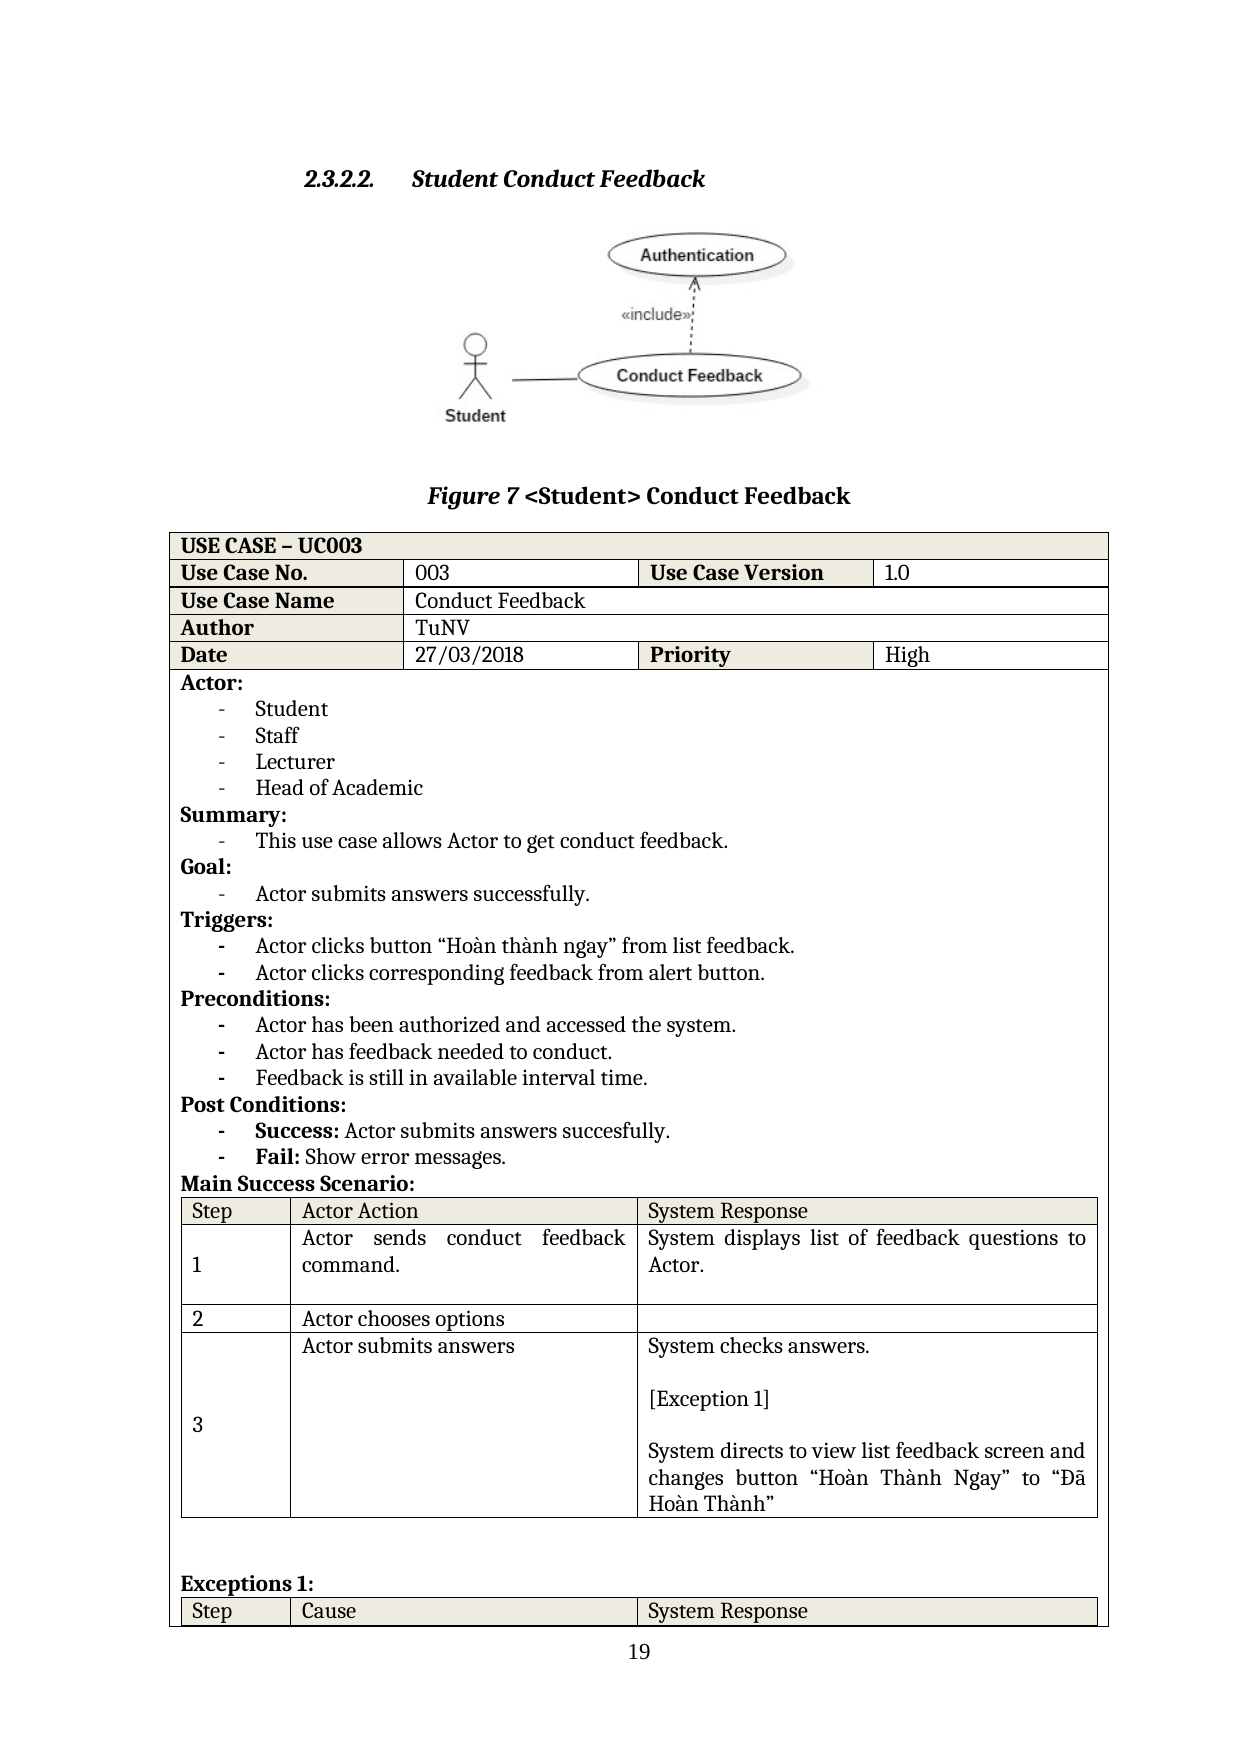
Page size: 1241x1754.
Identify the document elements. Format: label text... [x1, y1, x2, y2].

table_cell Priority [639, 642, 873, 669]
table_header USE CASE – UC003 [170, 533, 1108, 559]
table_cell Author [170, 615, 403, 641]
table_cell Use Case No. [170, 560, 403, 586]
table_cell TuNV [404, 615, 1108, 641]
text Figure 7 <Student> Conduct Feedback [106, 482, 1171, 511]
table_cell Use Case Version [639, 560, 873, 586]
picture [427, 222, 851, 482]
table_cell Use Case Name [170, 588, 403, 614]
table_cell 003 [404, 560, 638, 586]
table_cell 1.0 [874, 560, 1108, 586]
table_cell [170, 670, 1108, 1626]
table_cell 27/03/2018 [404, 642, 638, 669]
table_cell Date [170, 642, 403, 669]
list Student Conduct Feedback [304, 164, 1171, 193]
table_cell High [874, 642, 1108, 669]
table_cell Conduct Feedback [404, 588, 1108, 614]
